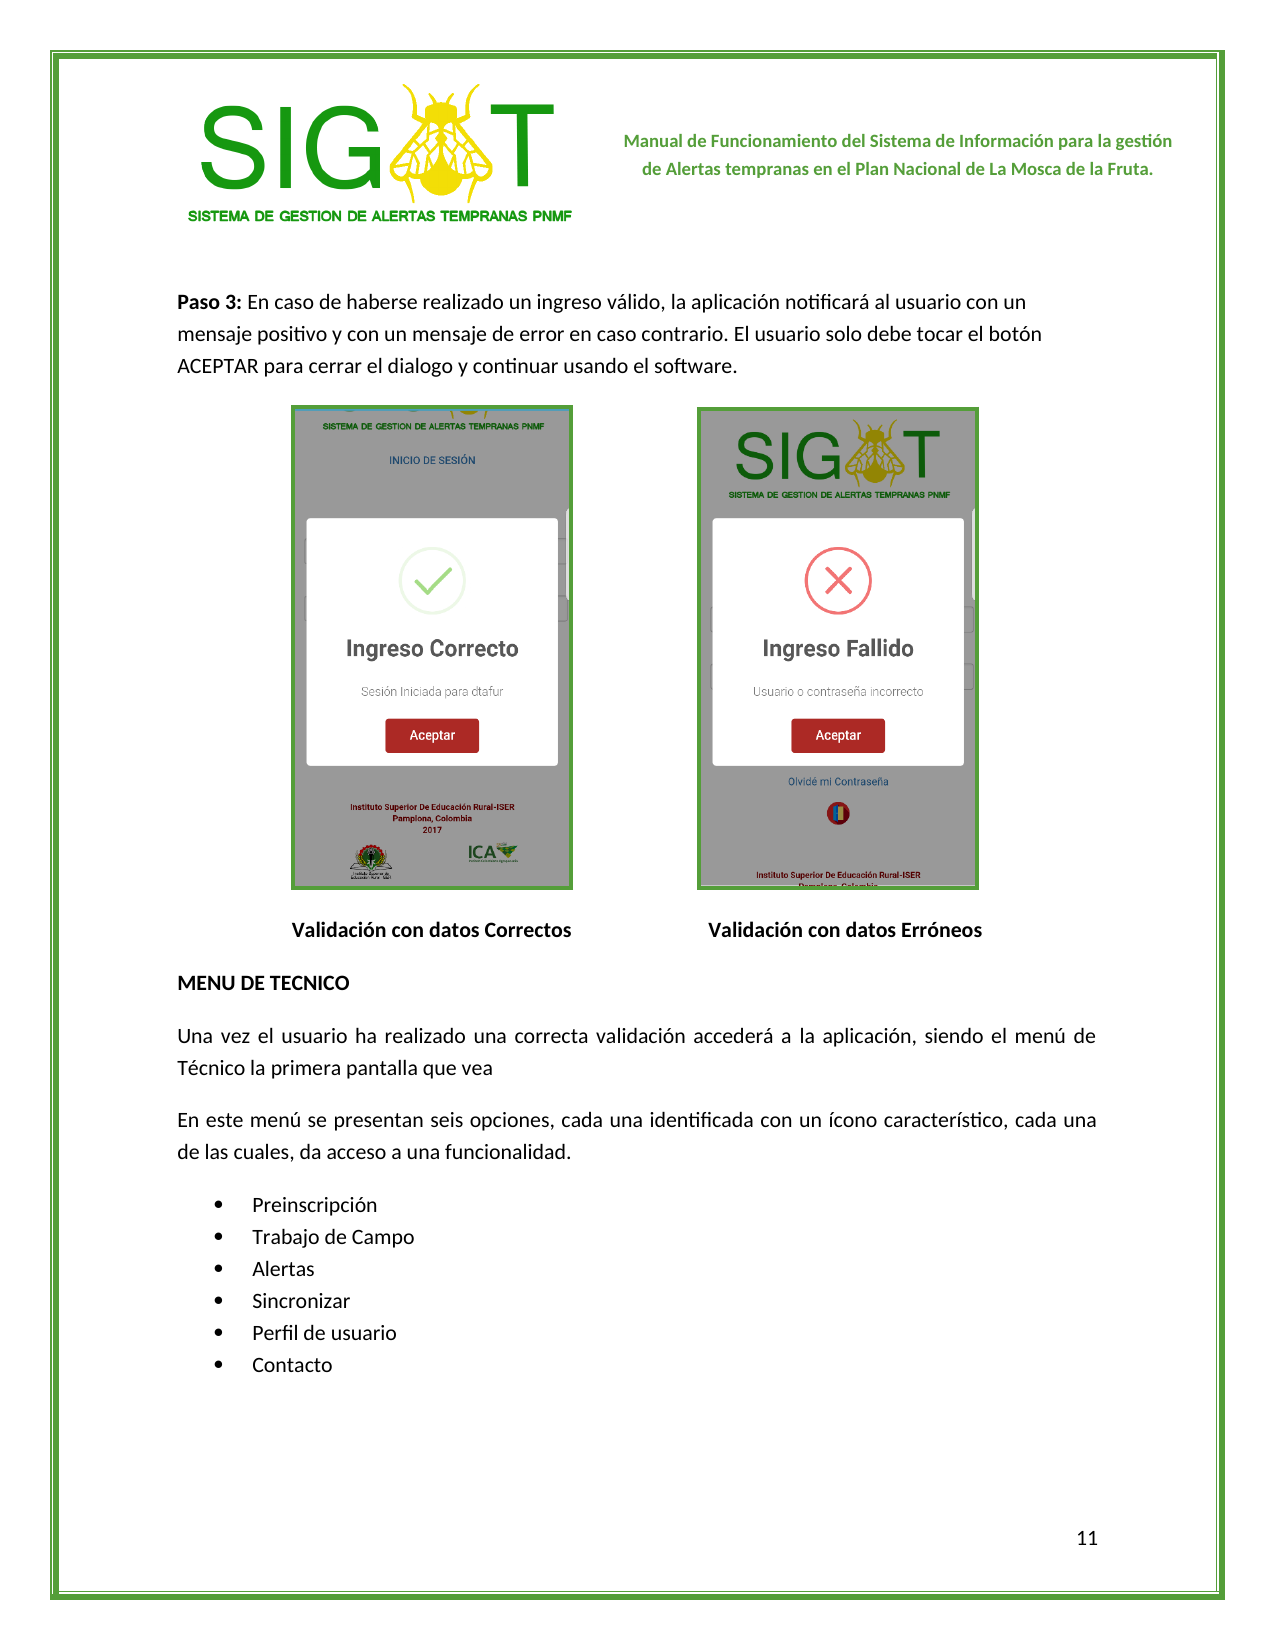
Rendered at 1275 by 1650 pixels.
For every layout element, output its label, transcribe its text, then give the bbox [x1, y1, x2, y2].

text MENU DE TECNICO [177, 969, 1098, 996]
picture [295, 409, 569, 886]
picture [701, 411, 975, 886]
text En este menú se presentan seis opciones, cada una identificada con un ícono característico, cada una de las cuales, da acceso a una funcionalidad. [177, 1107, 1098, 1165]
list Trabajo de Campo [214, 1223, 1098, 1250]
list Perfil de usuario [214, 1319, 1098, 1346]
list Preinscripción [214, 1191, 1098, 1218]
text Paso 3: En caso de haberse realizado un ingreso válido, la aplicación notificará al usuario con un mensaje positivo y con un mensaje de error en caso contrario. El usuario solo debe tocar el botón ACEPTAR para cerrar el dialogo y continuar usando el software. [177, 288, 1098, 379]
picture [177, 73, 574, 236]
list Validación con datos Correctos Validación con datos Erróneos [252, 916, 1098, 943]
list Sincronizar [214, 1287, 1098, 1314]
list Contacto [214, 1351, 1098, 1378]
list Alertas [214, 1255, 1098, 1282]
text Una vez el usuario ha realizado una correcta validación accederá a la aplicación, siendo el menú de Técnico la primera pantalla que vea [177, 1022, 1098, 1080]
